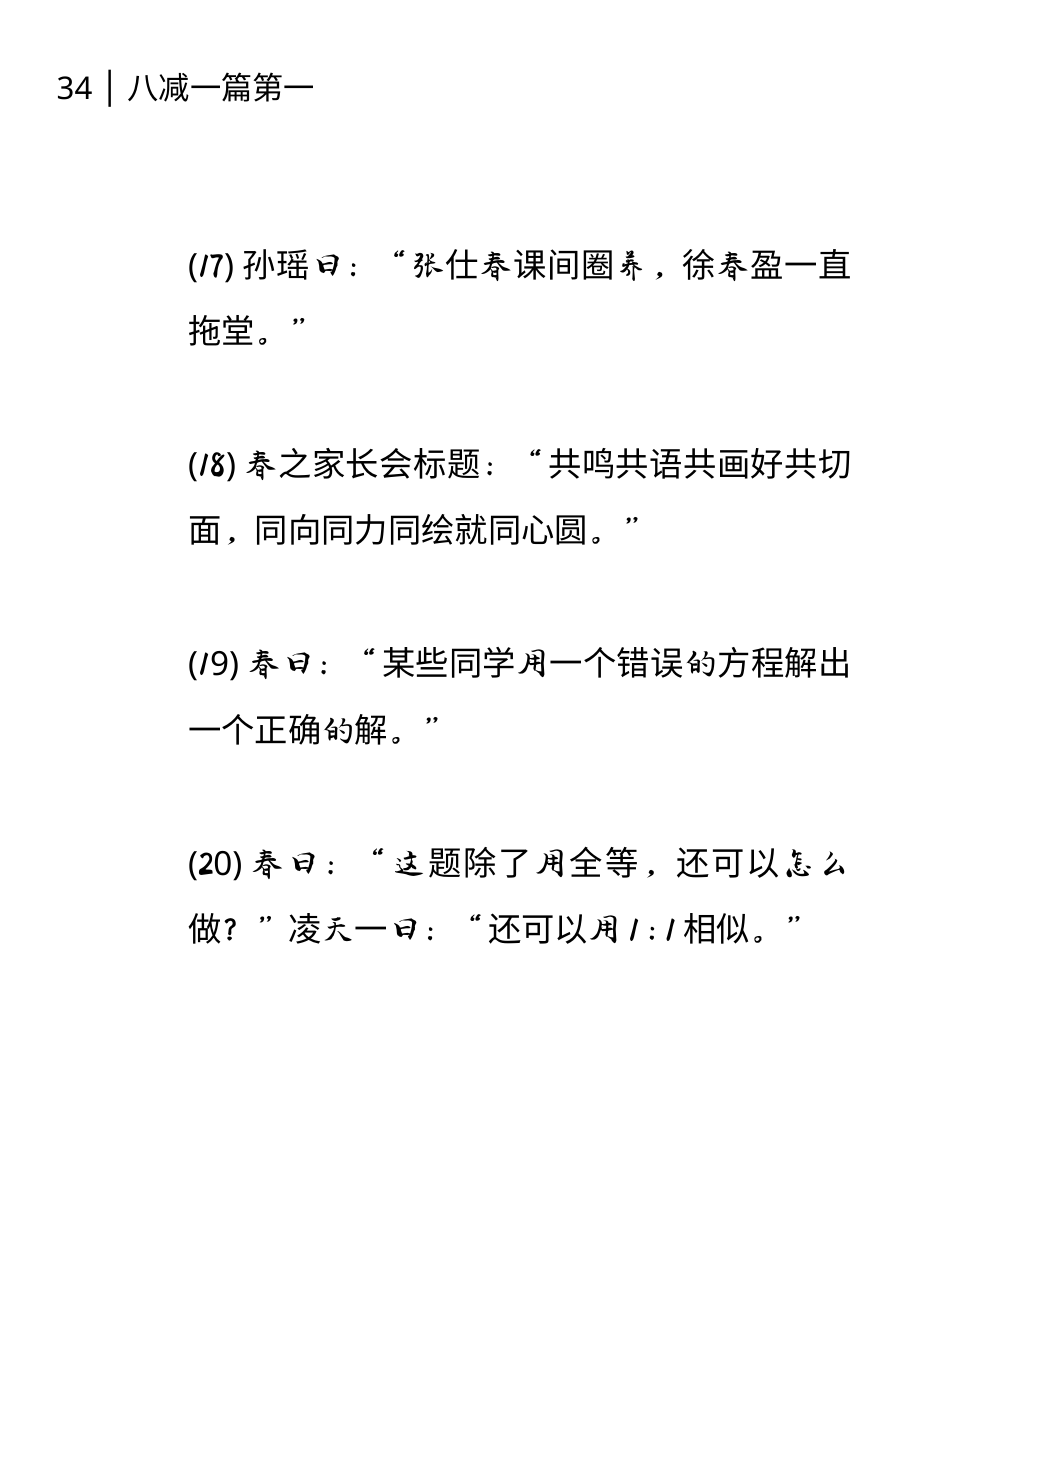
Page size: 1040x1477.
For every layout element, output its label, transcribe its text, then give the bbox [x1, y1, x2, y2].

list 孙瑶曰：“张仕春课间圈养，徐春盈一直拖堂。” [188, 233, 852, 366]
list 春曰：“某些同学用一个错误的方程解出一个正确的解。” [188, 632, 852, 764]
list 春之家长会标题：“共鸣共语共画好共切面，同向同力同绘就同心圆。” [188, 432, 852, 565]
list 春曰：“这题除了用全等，还可以怎么做？”凌天一曰：“还可以用1 : 1相似。” [188, 831, 852, 964]
